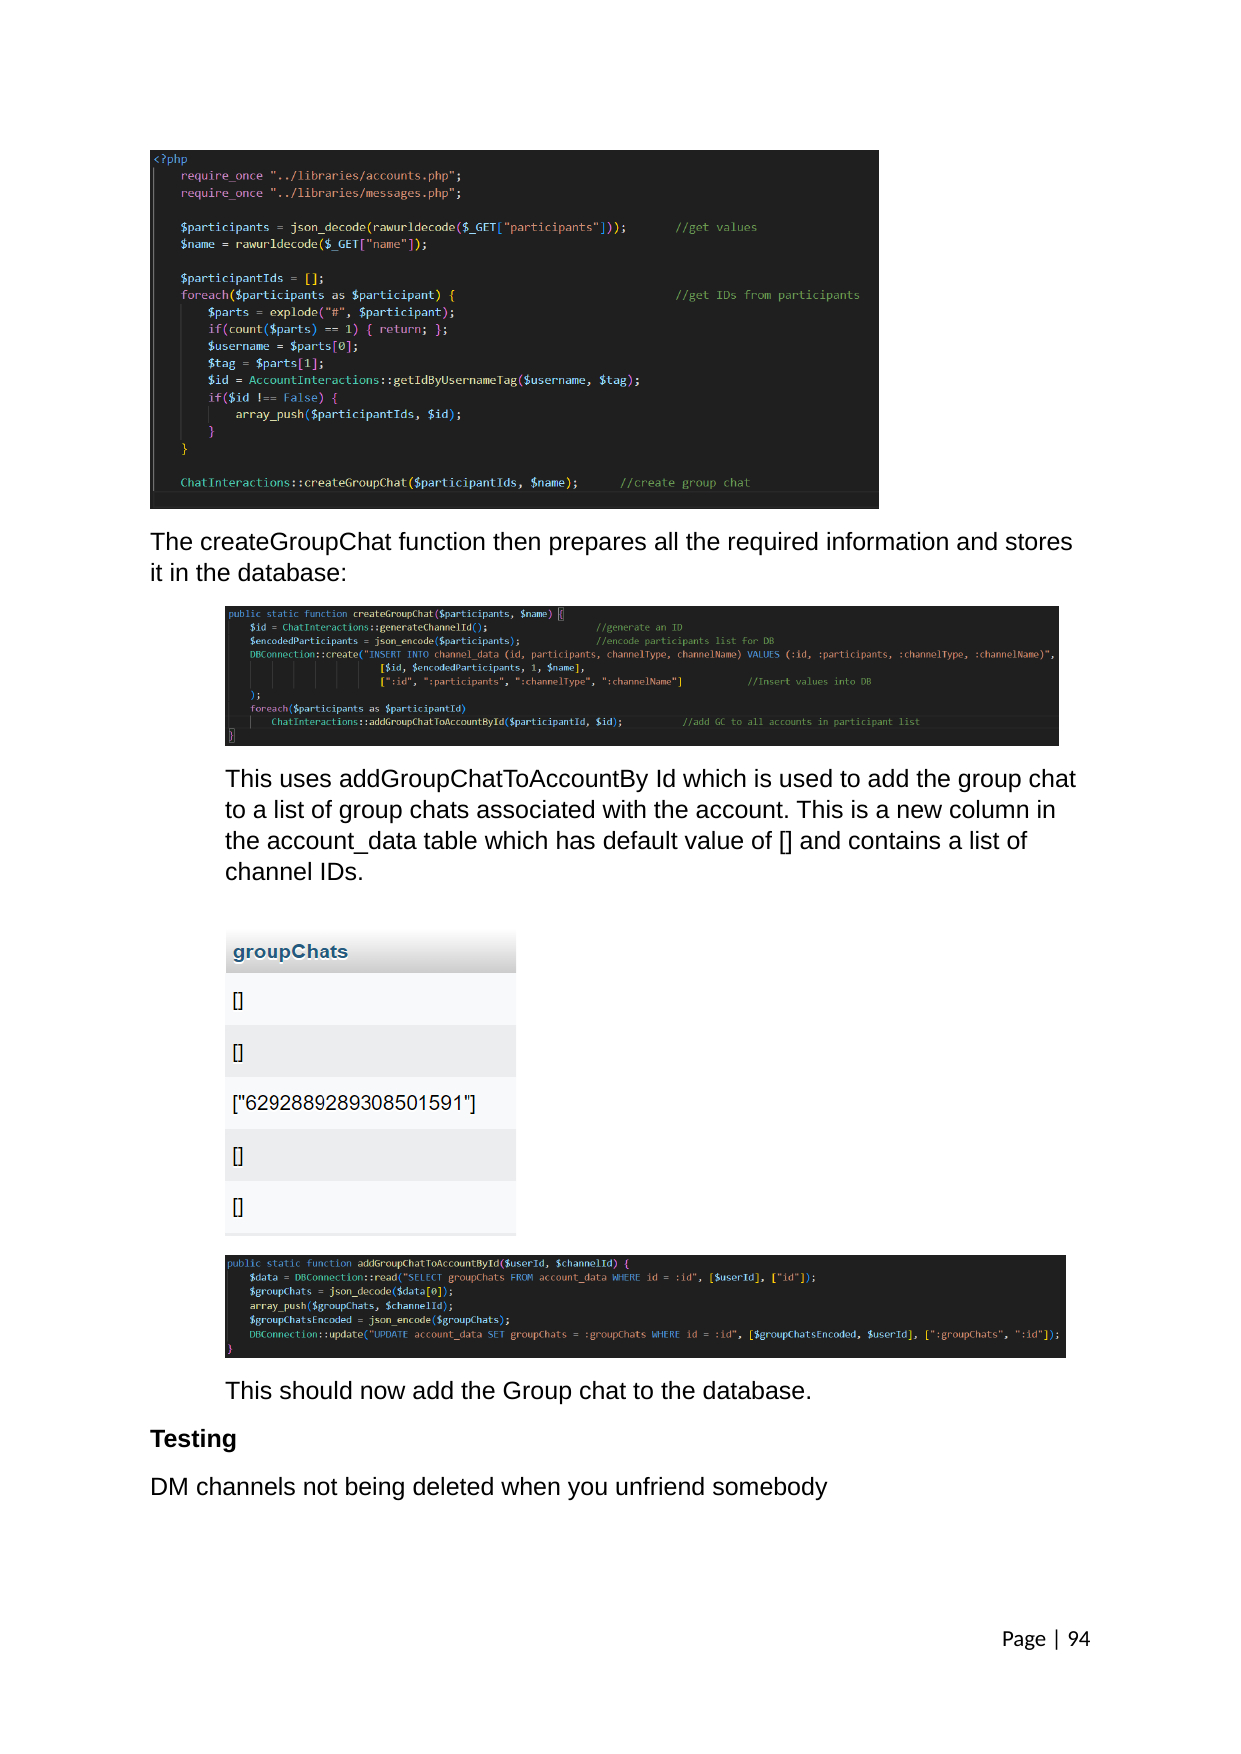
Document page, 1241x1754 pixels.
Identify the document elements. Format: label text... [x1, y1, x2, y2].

picture [225, 905, 517, 1236]
picture [150, 150, 879, 509]
text This uses addGroupChatToAccountBy Id which is used to add the group chat to a list of group chats associated with the account. This is a new column in the account_data table which has default value of [] and contains a list of channel IDs. [225, 764, 1090, 886]
text This should now add the Group chat to the database. [150, 1376, 1090, 1405]
text Testing [150, 1424, 1090, 1453]
text DM channels not being deleted when you unfriend somebody [150, 1472, 1090, 1501]
picture [225, 1255, 1066, 1358]
picture [225, 606, 1059, 746]
text The createGroupChat function then prepares all the required information and stores it in the database: [150, 527, 1090, 587]
